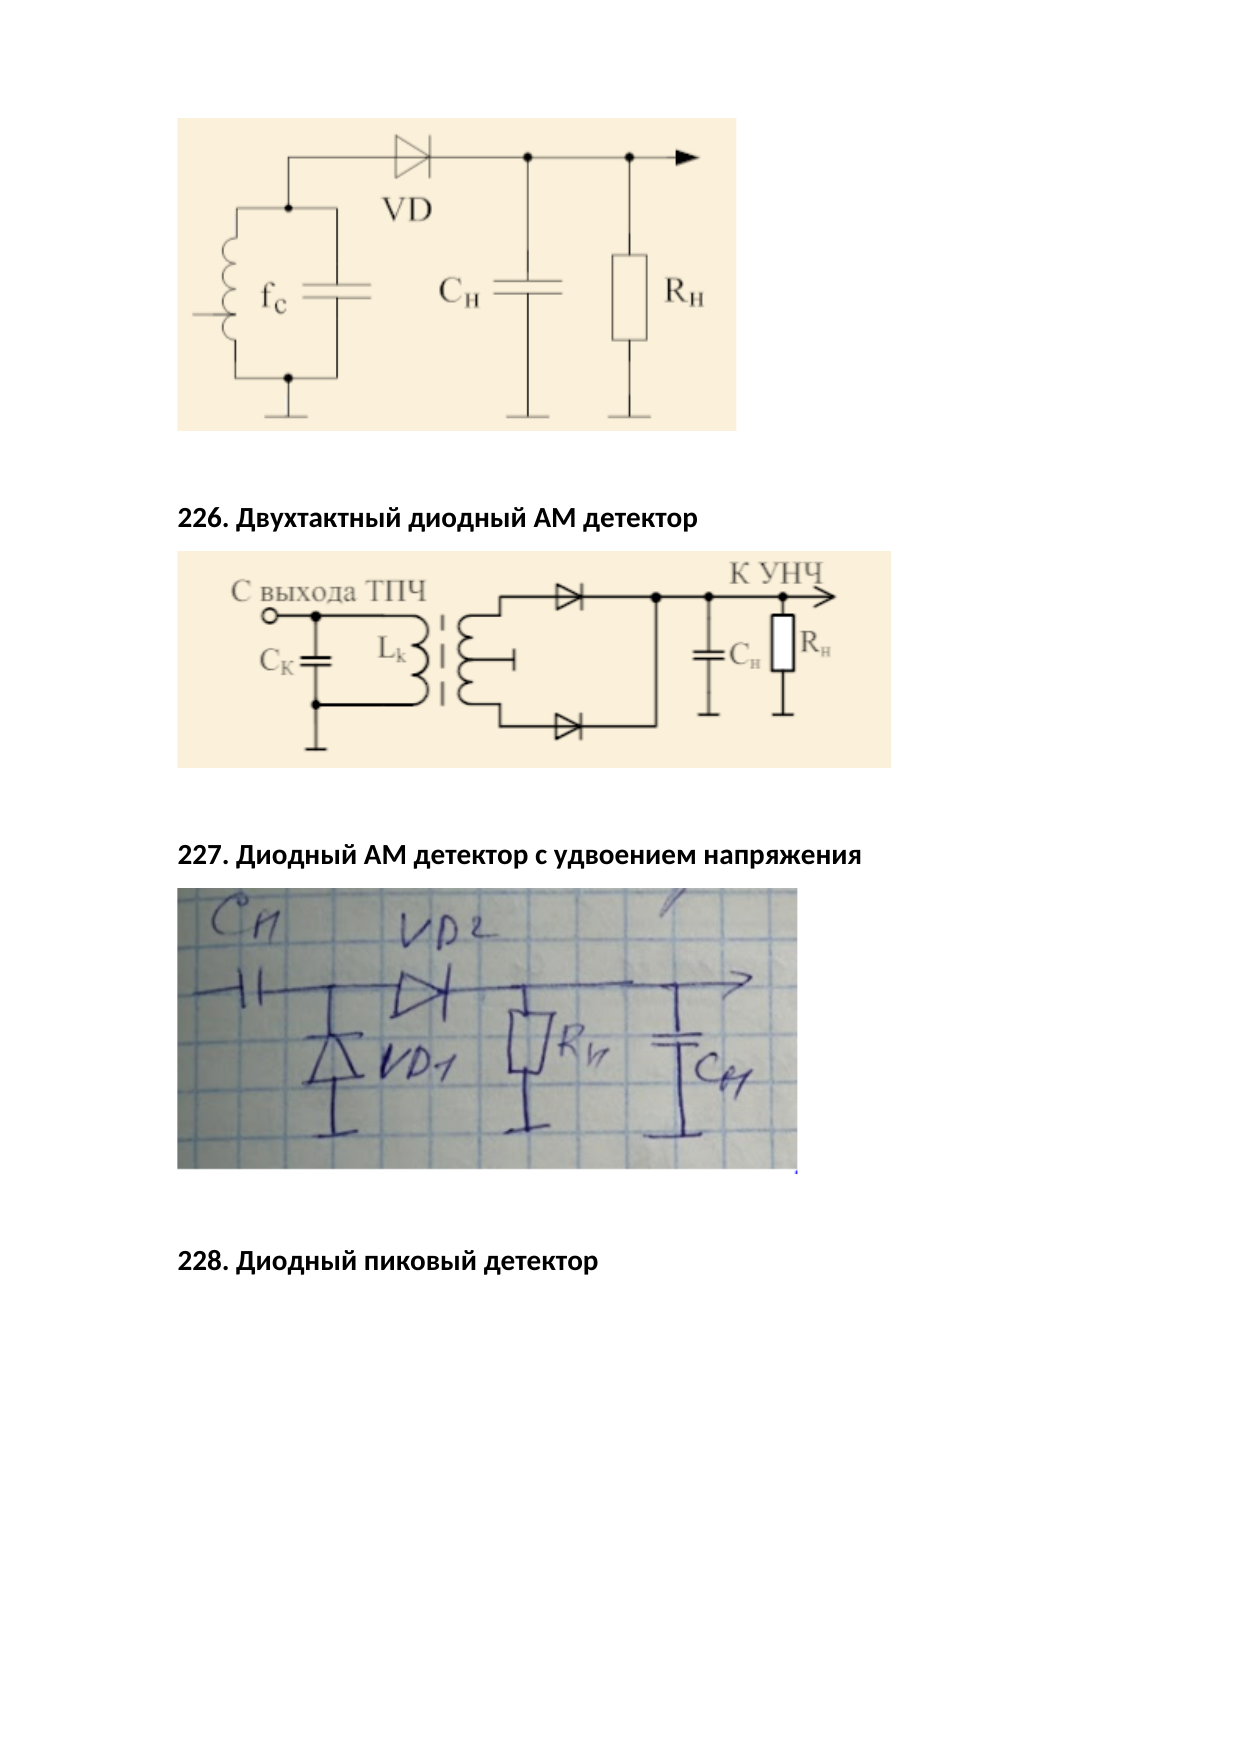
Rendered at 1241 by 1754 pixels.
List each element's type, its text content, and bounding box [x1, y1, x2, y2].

picture [177, 888, 798, 1174]
picture [177, 118, 737, 431]
text 228. Диодный пиковый детектор [177, 1242, 1152, 1278]
text 226. Двухтактный диодный АМ детектор [177, 499, 1152, 535]
picture [177, 551, 892, 768]
text 227. Диодный АМ детектор с удвоением напряжения [177, 836, 1152, 872]
